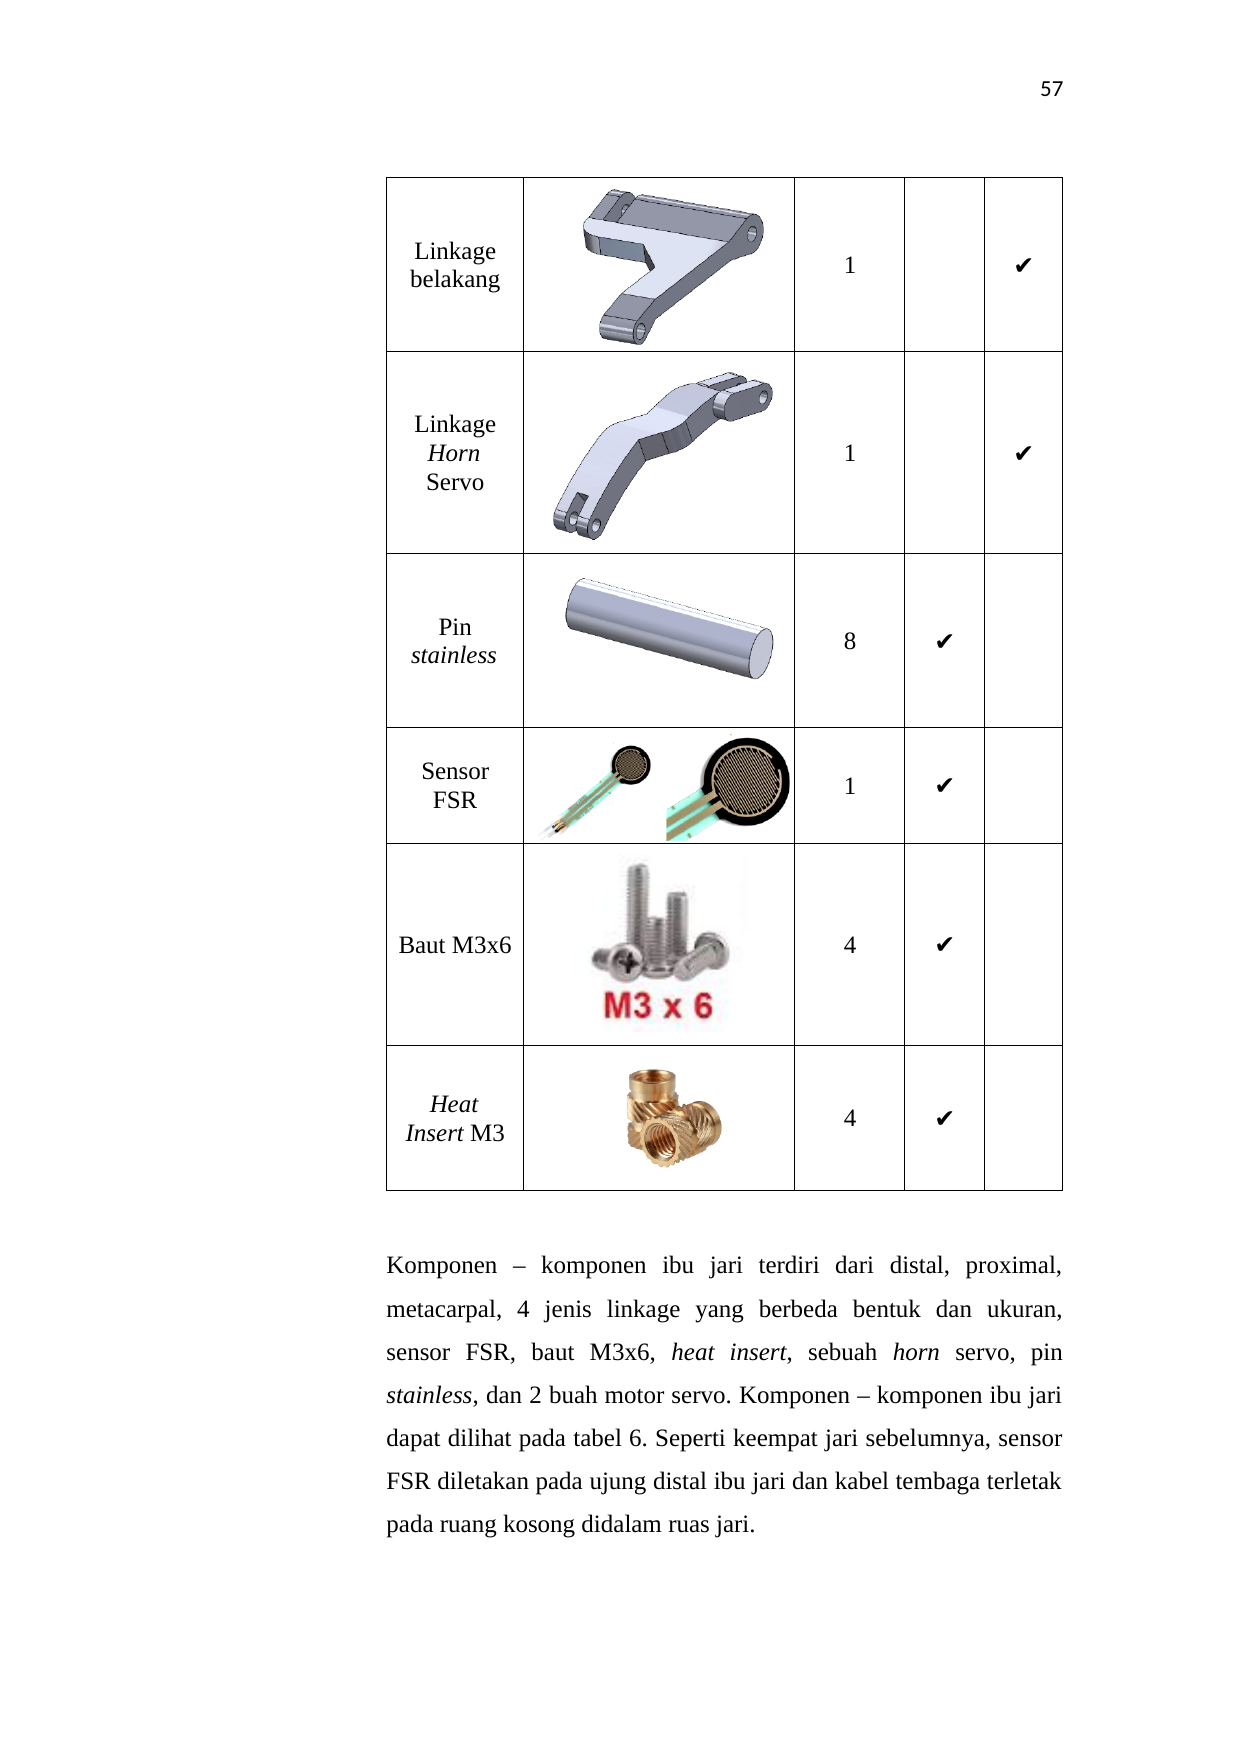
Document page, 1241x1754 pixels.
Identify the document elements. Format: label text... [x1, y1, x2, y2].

text Komponen – komponen ibu jari terdiri dari distal, proximal, metacarpal, 4 jenis linkage yang berbeda bentuk dan ukuran, sensor FSR, baut M3x6, heat insert, sebuah horn servo, pin stainless, dan 2 buah motor servo. Komponen – komponen ibu jari dapat dilihat pada tabel 6. Seperti keempat jari sebelumnya, sensor FSR diletakan pada ujung distal ibu jari dan kabel tembaga terletak pada ruang kosong didalam ruas jari. [386, 1251, 1063, 1538]
table_cell [524, 844, 794, 1045]
table_cell [524, 178, 794, 351]
table_cell 4 [795, 844, 904, 1045]
table_cell Pin stainless [387, 554, 523, 727]
table_cell [985, 1046, 1062, 1190]
table_cell 4 [795, 1046, 904, 1190]
table_cell [524, 352, 794, 553]
table_cell Baut M3x6 [387, 844, 523, 1045]
table_cell 1 [795, 178, 904, 351]
table_cell [985, 844, 1062, 1045]
table_cell ✔ [905, 554, 984, 727]
table_cell [905, 178, 984, 351]
table_cell [524, 554, 794, 727]
table_cell Linkage belakang [387, 178, 523, 351]
table_cell [905, 352, 984, 553]
table_cell 8 [795, 554, 904, 727]
table_cell Linkage Horn Servo [387, 352, 523, 553]
table_cell Heat Insert M3 [387, 1046, 523, 1190]
table_cell ✔ [985, 178, 1062, 351]
table_cell [985, 554, 1062, 727]
table_cell Sensor FSR [387, 728, 523, 843]
table_cell [985, 728, 1062, 843]
table_cell ✔ [905, 728, 984, 843]
table_cell ✔ [905, 1046, 984, 1190]
table_cell [524, 1046, 794, 1190]
table_cell 1 [795, 728, 904, 843]
table_cell ✔ [905, 844, 984, 1045]
table_cell [524, 728, 794, 843]
table_cell ✔ [985, 352, 1062, 553]
table_cell 1 [795, 352, 904, 553]
